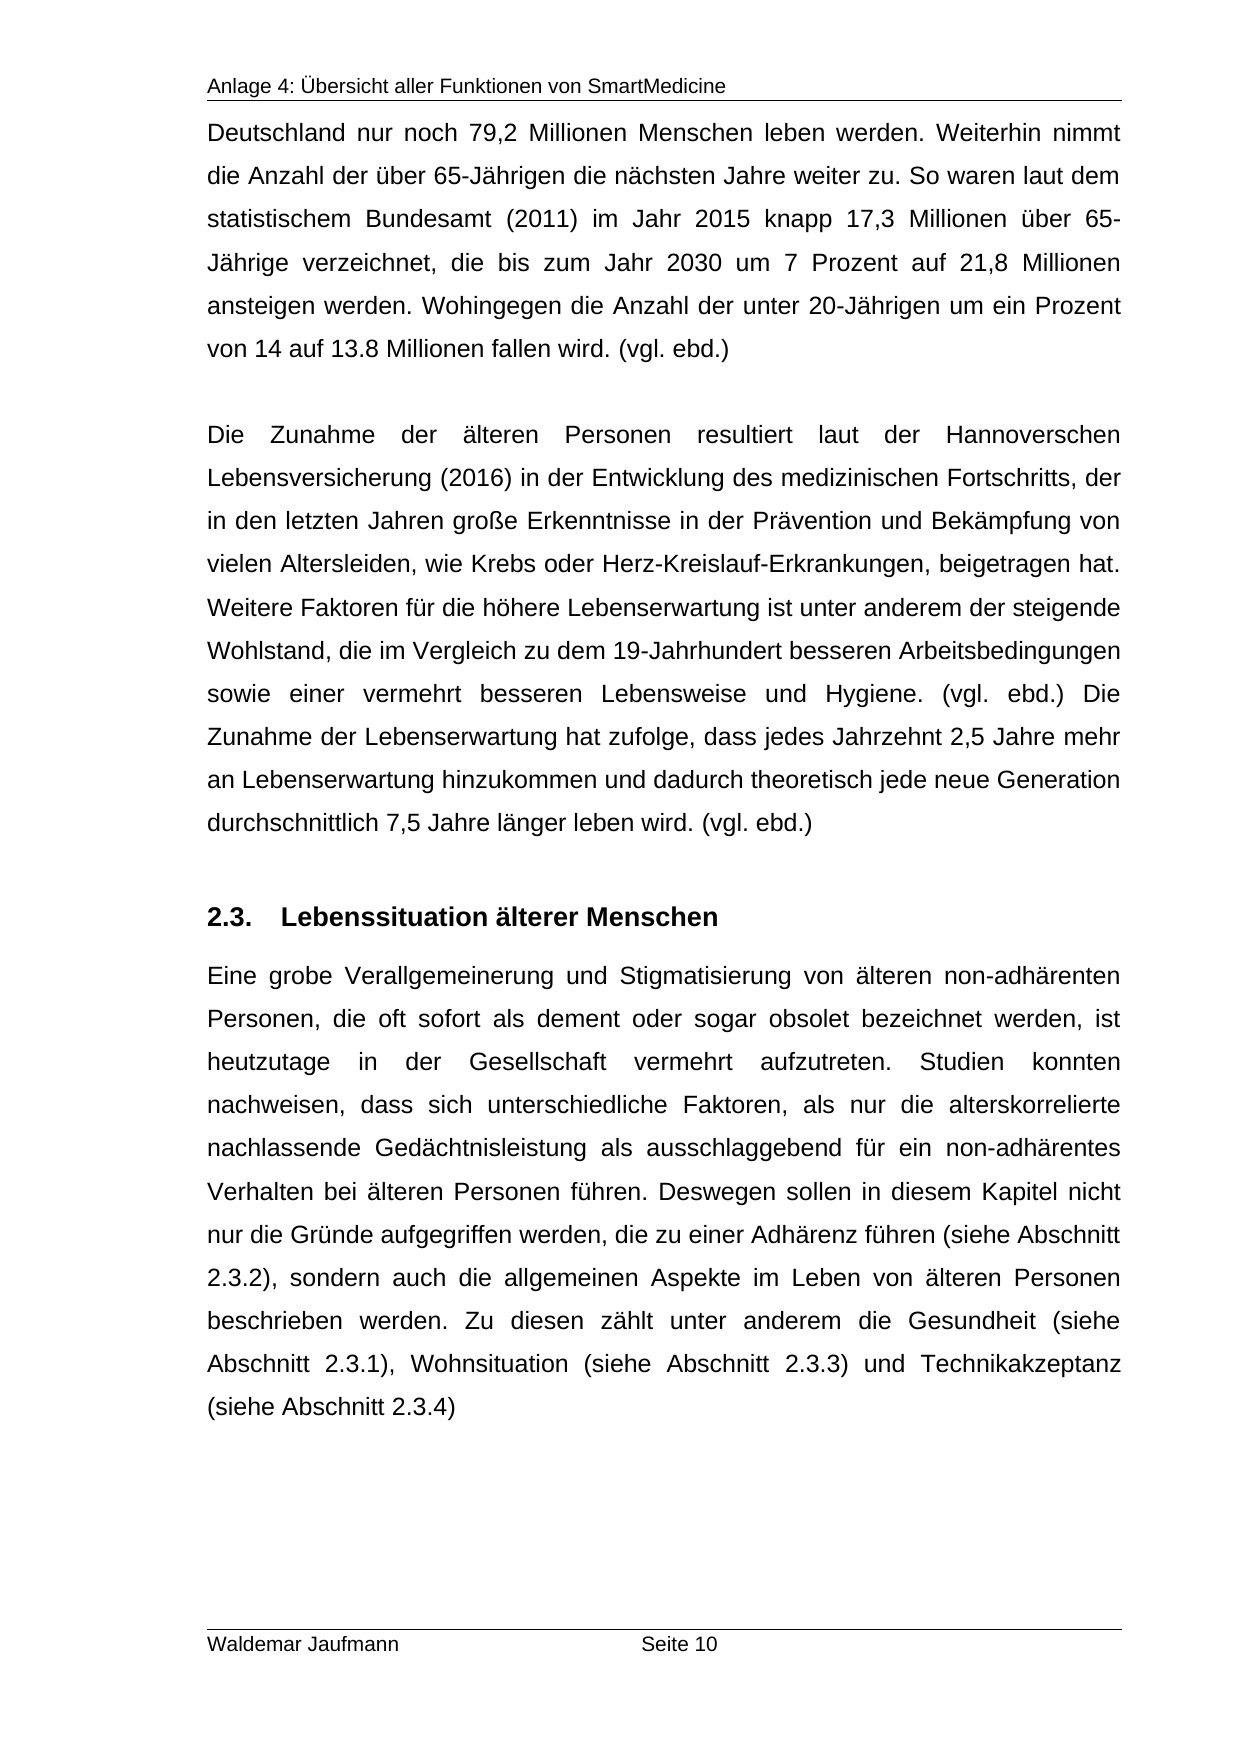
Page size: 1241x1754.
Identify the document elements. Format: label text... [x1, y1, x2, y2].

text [207, 118, 1122, 362]
text Die Zunahme der älteren Personen resultiert laut der Hannoverschen Lebensversicherung (2016) in der Entwicklung des medizinischen Fortschritts, der in den letzten Jahren große Erkenntnisse in der Prävention und Bekämpfung von vielen Altersleiden, wie Krebs oder Herz-Kreislauf-Erkrankungen, beigetragen hat. Weitere Faktoren für die höhere Lebenserwartung ist unter anderem der steigende Wohlstand, die im Vergleich zu dem 19-Jahrhundert besseren Arbeitsbedingungen sowie einer vermehrt besseren Lebensweise und Hygiene. (vgl. ebd.) Die Zunahme der Lebenserwartung hat zufolge, dass jedes Jahrzehnt 2,5 Jahre mehr an Lebenserwartung hinzukommen und dadurch theoretisch jede neue Generation durchschnittlich 7,5 Jahre länger leben wird. (vgl. ebd.) [207, 420, 1122, 837]
subtitle Lebenssituation älterer Menschen [207, 901, 1122, 932]
text Eine grobe Verallgemeinerung und Stigmatisierung von älteren non-adhärenten Personen, die oft sofort als dement oder sogar obsolet bezeichnet werden, ist heutzutage in der Gesellschaft vermehrt aufzutreten. Studien konnten nachweisen, dass sich unterschiedliche Faktoren, als nur die alterskorrelierte nachlassende Gedächtnisleistung als ausschlaggebend für ein non-adhärentes Verhalten bei älteren Personen führen. Deswegen sollen in diesem Kapitel nicht nur die Gründe aufgegriffen werden, die zu einer Adhärenz führen (siehe Abschnitt 2.3.2), sondern auch die allgemeinen Aspekte im Leben von älteren Personen beschrieben werden. Zu diesen zählt unter anderem die Gesundheit (siehe Abschnitt 2.3.1), Wohnsituation (siehe Abschnitt 2.3.3) und Technikakzeptanz (siehe Abschnitt 2.3.4) [207, 961, 1122, 1421]
